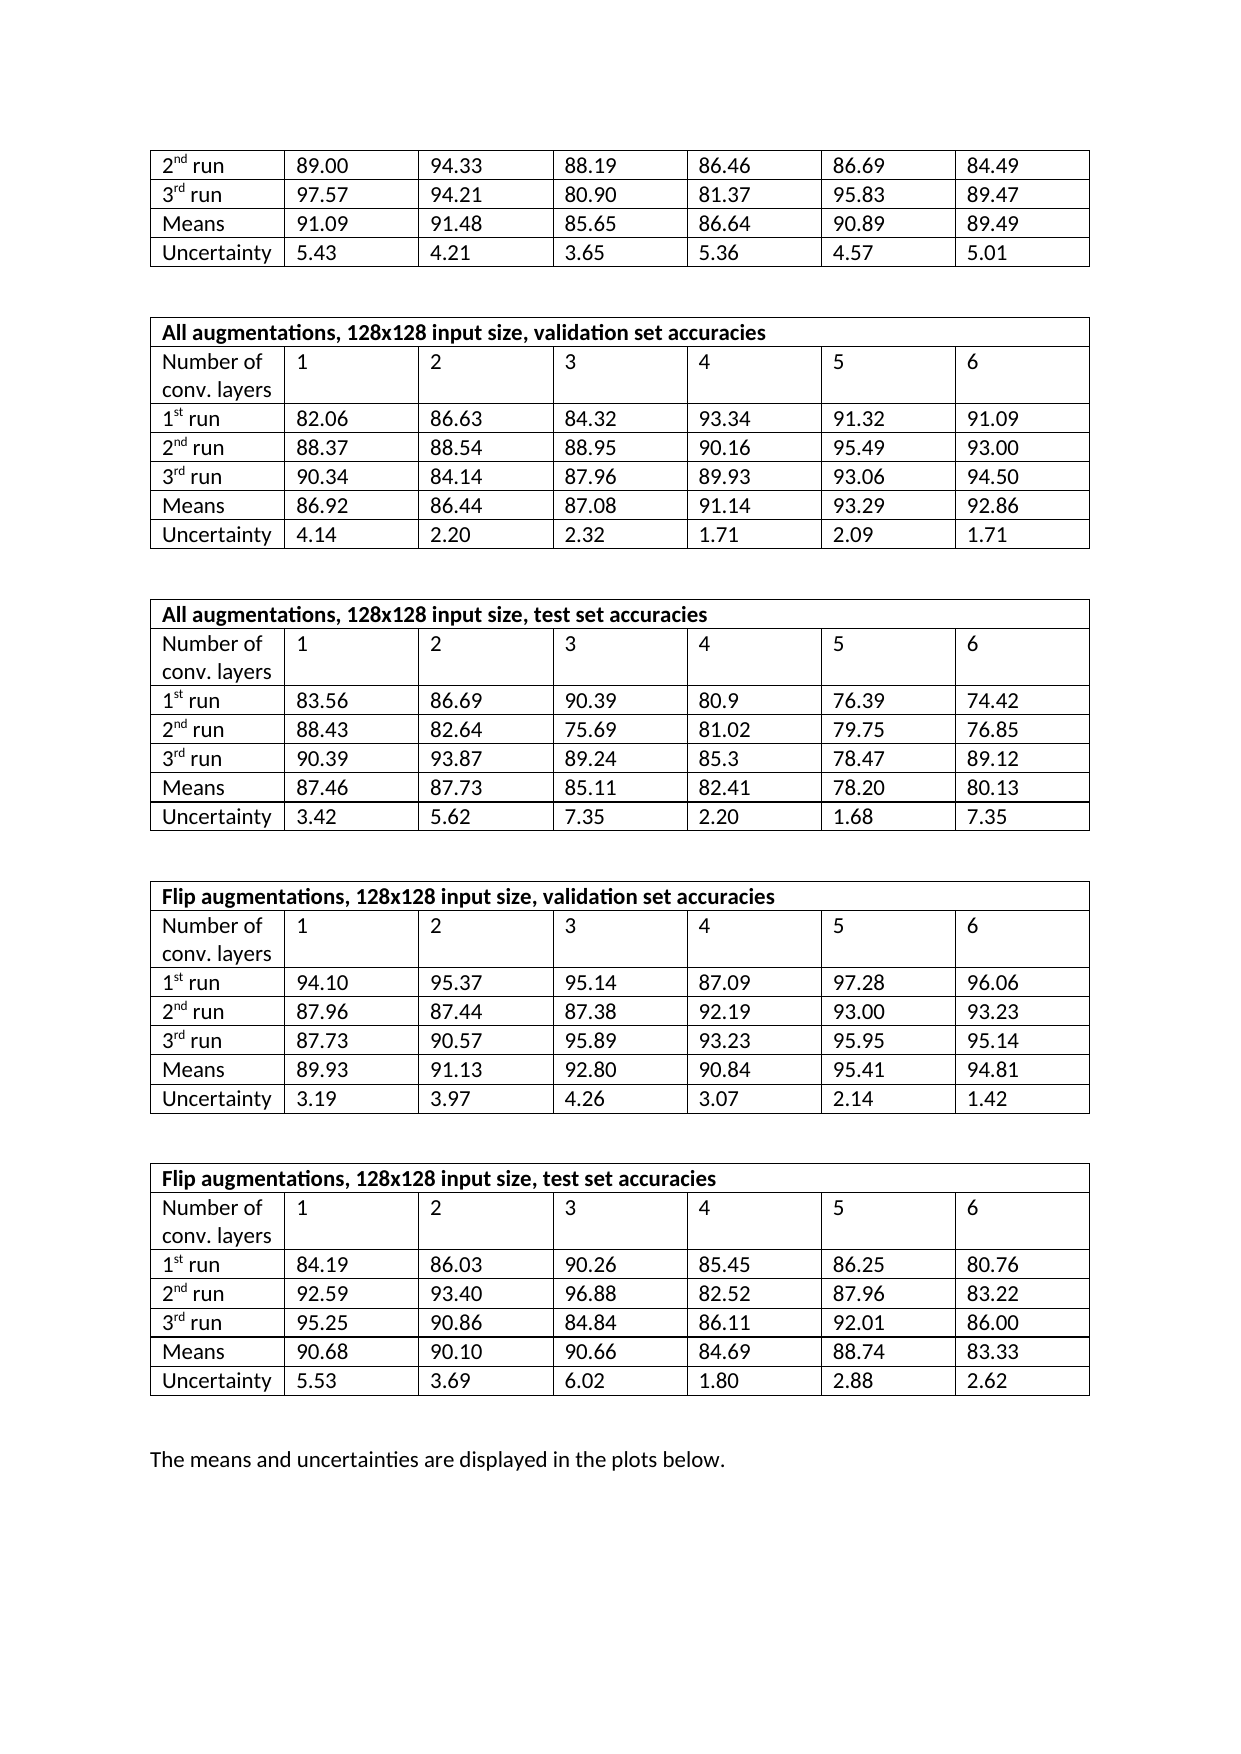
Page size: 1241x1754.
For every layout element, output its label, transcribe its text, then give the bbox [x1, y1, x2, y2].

table_cell 87.96 [285, 997, 418, 1025]
table_cell 5 [822, 629, 955, 685]
table_cell Number of conv. layers [151, 347, 284, 403]
table_cell 89.47 [956, 180, 1089, 208]
table_cell 78.20 [822, 773, 955, 801]
table_cell 90.39 [554, 686, 687, 714]
table_cell 3rd run [151, 744, 284, 772]
table_cell 84.69 [688, 1338, 821, 1366]
table_cell 6.02 [554, 1367, 687, 1394]
table_cell 84.49 [956, 151, 1089, 179]
table_cell 84.32 [554, 404, 687, 432]
table_cell 94.21 [419, 180, 553, 208]
table_cell 76.39 [822, 686, 955, 714]
table_header All augmentations, 128x128 input size, validation set accuracies [151, 318, 1089, 346]
table_cell 3.69 [419, 1367, 553, 1394]
table_cell 3rd run [151, 1309, 284, 1336]
table_cell Number of conv. layers [151, 911, 284, 967]
table_cell 88.54 [419, 433, 553, 461]
table_cell 95.83 [822, 180, 955, 208]
table_cell 4.14 [285, 520, 418, 548]
table_cell 2nd run [151, 997, 284, 1025]
table_cell 95.49 [822, 433, 955, 461]
table_cell 93.06 [822, 462, 955, 490]
table_cell 89.12 [956, 744, 1089, 772]
table_cell 2.62 [956, 1367, 1089, 1394]
table_cell 90.89 [822, 209, 955, 237]
table_cell 3.65 [554, 238, 687, 266]
table_cell 93.00 [956, 433, 1089, 461]
table_cell 90.66 [554, 1338, 687, 1366]
table_cell 3 [554, 629, 687, 685]
table_cell 3rd run [151, 462, 284, 490]
table_cell 6 [956, 347, 1089, 403]
table_cell 4 [688, 629, 821, 685]
table_cell 80.9 [688, 686, 821, 714]
table_cell 3.42 [285, 803, 418, 830]
table_cell 1.71 [688, 520, 821, 548]
table_cell 89.24 [554, 744, 687, 772]
table_cell 86.11 [688, 1309, 821, 1336]
table_cell 93.87 [419, 744, 553, 772]
table_cell 91.32 [822, 404, 955, 432]
table_cell 87.73 [419, 773, 553, 801]
table_cell 1.80 [688, 1367, 821, 1394]
table_cell 5 [822, 1193, 955, 1249]
table_cell 84.14 [419, 462, 553, 490]
table_cell 87.46 [285, 773, 418, 801]
table_cell 5 [822, 347, 955, 403]
table_cell 92.86 [956, 491, 1089, 519]
table_cell 97.28 [822, 968, 955, 996]
table_cell 85.3 [688, 744, 821, 772]
table_cell 80.13 [956, 773, 1089, 801]
table_cell 86.25 [822, 1250, 955, 1278]
table_cell 93.23 [688, 1026, 821, 1054]
table_cell 7.35 [554, 803, 687, 830]
table_cell Means [151, 773, 284, 801]
table_cell 95.95 [822, 1026, 955, 1054]
table_cell 83.56 [285, 686, 418, 714]
table_cell 85.65 [554, 209, 687, 237]
table_cell 89.00 [285, 151, 418, 179]
table_cell 1st run [151, 404, 284, 432]
table_cell 82.41 [688, 773, 821, 801]
table_cell 83.33 [956, 1338, 1089, 1366]
table_cell 88.37 [285, 433, 418, 461]
table_cell 3 [554, 911, 687, 967]
table_cell 88.95 [554, 433, 687, 461]
table_cell 82.64 [419, 715, 553, 743]
table_cell 88.43 [285, 715, 418, 743]
table_cell 97.57 [285, 180, 418, 208]
table_cell 87.96 [554, 462, 687, 490]
table_cell 1 [285, 629, 418, 685]
table_cell 1st run [151, 1250, 284, 1278]
table_cell 89.93 [688, 462, 821, 490]
table_cell 90.26 [554, 1250, 687, 1278]
table_cell 92.19 [688, 997, 821, 1025]
table_cell 82.06 [285, 404, 418, 432]
table_cell 1 [285, 347, 418, 403]
table_cell Uncertainty [151, 238, 284, 266]
table_cell 1 [285, 1193, 418, 1249]
table_cell 2nd run [151, 1279, 284, 1307]
table_cell 90.57 [419, 1026, 553, 1054]
table_cell 2nd run [151, 715, 284, 743]
table_cell 96.88 [554, 1279, 687, 1307]
table_cell 86.03 [419, 1250, 553, 1278]
table_cell 2.20 [419, 520, 553, 548]
table_header All augmentations, 128x128 input size, test set accuracies [151, 600, 1089, 628]
table_cell 91.14 [688, 491, 821, 519]
table_cell 3 [554, 347, 687, 403]
table_cell 4 [688, 911, 821, 967]
table_cell 88.74 [822, 1338, 955, 1366]
table_cell 87.08 [554, 491, 687, 519]
table_cell 5.43 [285, 238, 418, 266]
table_cell 90.86 [419, 1309, 553, 1336]
table_cell 5.53 [285, 1367, 418, 1394]
table_cell 6 [956, 629, 1089, 685]
table_cell 87.96 [822, 1279, 955, 1307]
table_cell 95.14 [554, 968, 687, 996]
table_cell 91.13 [419, 1055, 553, 1083]
table_cell 79.75 [822, 715, 955, 743]
table_cell 5.62 [419, 803, 553, 830]
table_cell 1st run [151, 968, 284, 996]
table_cell 92.80 [554, 1055, 687, 1083]
table_cell 94.81 [956, 1055, 1089, 1083]
table_cell 3.19 [285, 1085, 418, 1112]
table_cell 2.14 [822, 1085, 955, 1112]
table_cell 92.01 [822, 1309, 955, 1336]
table_cell Means [151, 491, 284, 519]
table_cell 4.21 [419, 238, 553, 266]
table_cell 80.90 [554, 180, 687, 208]
table_cell 3.07 [688, 1085, 821, 1112]
table_cell 5 [822, 911, 955, 967]
table_cell 4.26 [554, 1085, 687, 1112]
table_cell 94.33 [419, 151, 553, 179]
table_cell 6 [956, 1193, 1089, 1249]
table_cell 93.29 [822, 491, 955, 519]
table_cell 82.52 [688, 1279, 821, 1307]
table_cell 3 [554, 1193, 687, 1249]
table_cell 94.50 [956, 462, 1089, 490]
table_cell 2nd run [151, 433, 284, 461]
table_cell 86.46 [688, 151, 821, 179]
table_cell 91.48 [419, 209, 553, 237]
table_cell 94.10 [285, 968, 418, 996]
table_cell 90.39 [285, 744, 418, 772]
table_cell 92.59 [285, 1279, 418, 1307]
table_cell 86.69 [822, 151, 955, 179]
table_cell 95.37 [419, 968, 553, 996]
table_cell 90.34 [285, 462, 418, 490]
table_cell 4 [688, 1193, 821, 1249]
table_cell 86.44 [419, 491, 553, 519]
table_cell 93.34 [688, 404, 821, 432]
table_cell Uncertainty [151, 520, 284, 548]
table_cell 90.10 [419, 1338, 553, 1366]
table_cell 85.11 [554, 773, 687, 801]
table_cell 84.19 [285, 1250, 418, 1278]
table_cell 86.69 [419, 686, 553, 714]
table_cell 90.84 [688, 1055, 821, 1083]
table_cell 81.02 [688, 715, 821, 743]
table_cell 5.36 [688, 238, 821, 266]
table_cell 2.09 [822, 520, 955, 548]
table_cell 95.41 [822, 1055, 955, 1083]
table_cell Uncertainty [151, 803, 284, 830]
table_cell 1.71 [956, 520, 1089, 548]
table_header Flip augmentations, 128x128 input size, test set accuracies [151, 1164, 1089, 1192]
table_cell 78.47 [822, 744, 955, 772]
table_cell 3rd run [151, 1026, 284, 1054]
table_cell 74.42 [956, 686, 1089, 714]
table_cell 2.32 [554, 520, 687, 548]
table_cell Means [151, 1055, 284, 1083]
table_cell 93.00 [822, 997, 955, 1025]
table_cell 86.64 [688, 209, 821, 237]
table_cell 91.09 [285, 209, 418, 237]
table_cell 90.68 [285, 1338, 418, 1366]
table_cell 84.84 [554, 1309, 687, 1336]
table_cell 95.14 [956, 1026, 1089, 1054]
table_cell 6 [956, 911, 1089, 967]
table_header Flip augmentations, 128x128 input size, validation set accuracies [151, 882, 1089, 910]
table_cell 3.97 [419, 1085, 553, 1112]
table_cell 2 [419, 629, 553, 685]
table_cell 85.45 [688, 1250, 821, 1278]
table_cell 2 [419, 1193, 553, 1249]
table_cell 2 [419, 911, 553, 967]
table_cell 76.85 [956, 715, 1089, 743]
table_cell 86.92 [285, 491, 418, 519]
text The means and uncertainties are displayed in the plots below. [150, 1445, 1090, 1473]
table_cell 95.25 [285, 1309, 418, 1336]
table_cell 86.63 [419, 404, 553, 432]
table_cell 1 [285, 911, 418, 967]
table_cell 4 [688, 347, 821, 403]
table_cell 87.44 [419, 997, 553, 1025]
table_cell Number of conv. layers [151, 1193, 284, 1249]
table_cell 88.19 [554, 151, 687, 179]
table_cell 86.00 [956, 1309, 1089, 1336]
table_cell Means [151, 209, 284, 237]
table_cell 81.37 [688, 180, 821, 208]
table_cell 1.42 [956, 1085, 1089, 1112]
table_cell 1.68 [822, 803, 955, 830]
table_cell 89.93 [285, 1055, 418, 1083]
table_cell 87.38 [554, 997, 687, 1025]
table_cell Uncertainty [151, 1085, 284, 1112]
table_cell Uncertainty [151, 1367, 284, 1394]
table_cell 93.23 [956, 997, 1089, 1025]
table_cell 96.06 [956, 968, 1089, 996]
table_cell 89.49 [956, 209, 1089, 237]
table_cell 7.35 [956, 803, 1089, 830]
table_cell 87.09 [688, 968, 821, 996]
table_cell 2.88 [822, 1367, 955, 1394]
table_cell 5.01 [956, 238, 1089, 266]
table_cell 87.73 [285, 1026, 418, 1054]
table_cell 2nd run [151, 151, 284, 179]
table_cell 80.76 [956, 1250, 1089, 1278]
table_cell 2 [419, 347, 553, 403]
table_cell 83.22 [956, 1279, 1089, 1307]
table_cell 2.20 [688, 803, 821, 830]
table_cell 4.57 [822, 238, 955, 266]
table_cell 3rd run [151, 180, 284, 208]
table_cell 90.16 [688, 433, 821, 461]
table_cell 75.69 [554, 715, 687, 743]
table_cell Number of conv. layers [151, 629, 284, 685]
table_cell 91.09 [956, 404, 1089, 432]
table_cell 1st run [151, 686, 284, 714]
table_cell 95.89 [554, 1026, 687, 1054]
table_cell 93.40 [419, 1279, 553, 1307]
table_cell Means [151, 1338, 284, 1366]
